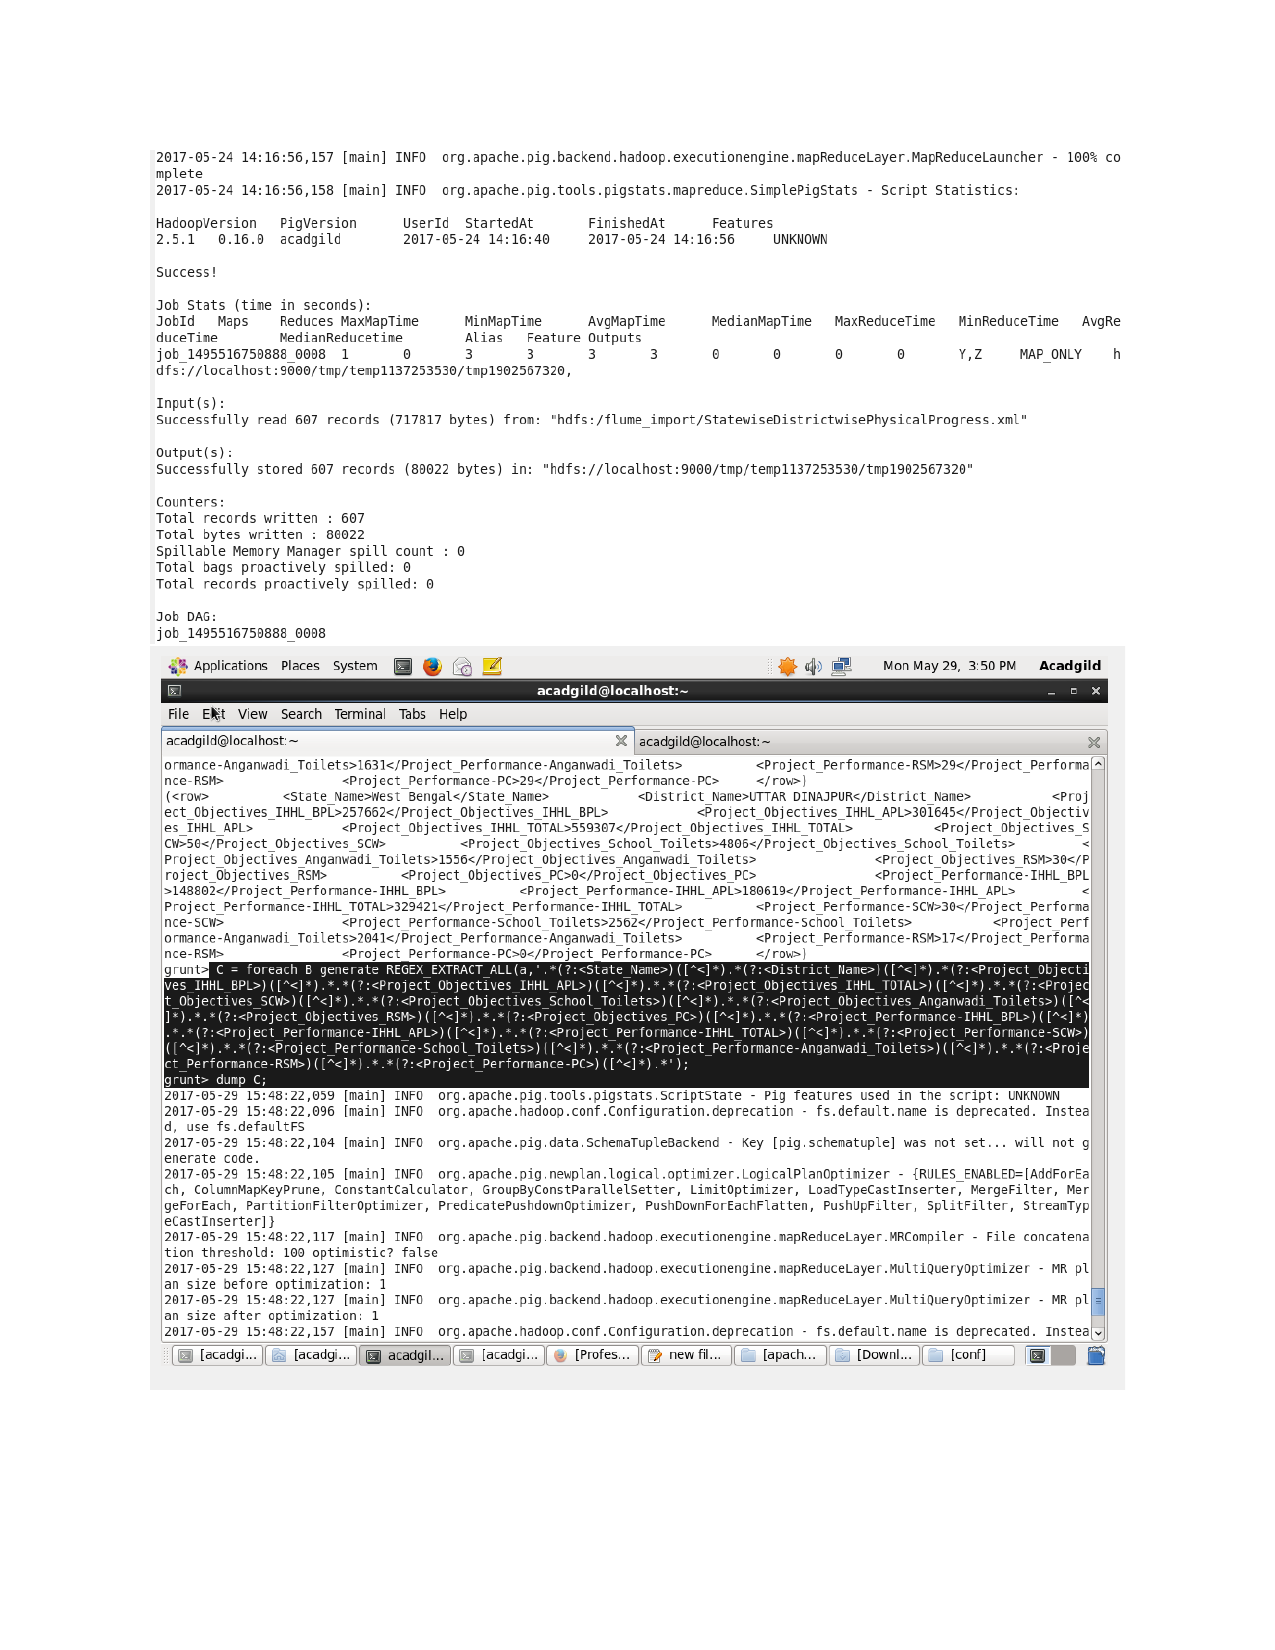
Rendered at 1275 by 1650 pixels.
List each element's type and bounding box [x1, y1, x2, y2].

picture [150, 150, 1124, 644]
picture [150, 646, 1125, 1390]
